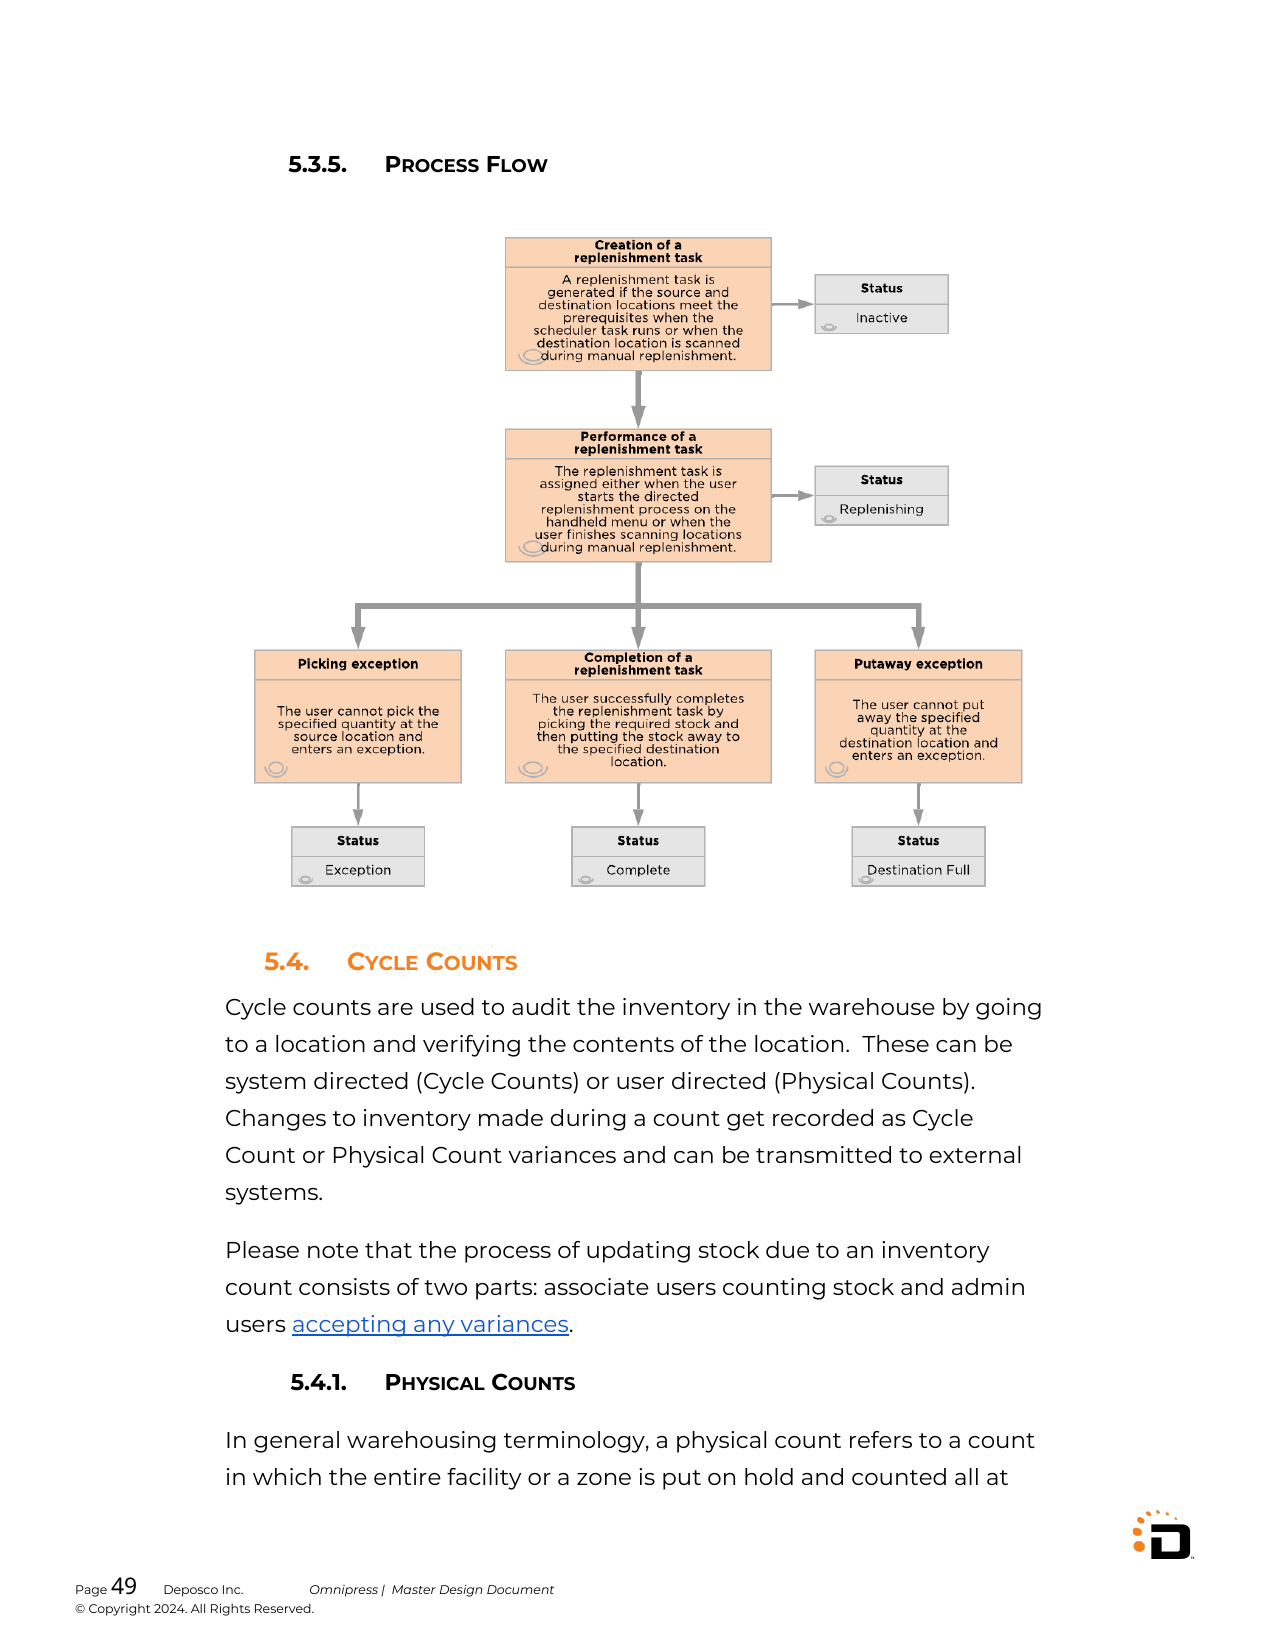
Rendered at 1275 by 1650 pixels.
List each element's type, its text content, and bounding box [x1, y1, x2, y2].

text Please note that the process of updating stock due to an inventory count consists of two parts: associate users counting stock and admin users accepting any variances. [225, 1236, 1050, 1338]
picture [225, 208, 1050, 915]
text Cycle counts are used to audit the inventory in the warehouse by going to a location and verifying the contents of the location. These can be system directed (Cycle Counts) or user directed (Physical Counts). Changes to inventory made during a count get recorded as Cycle Count or Physical Count variances and can be transmitted to external systems. [225, 993, 1050, 1206]
subtitle Cycle Counts [309, 946, 1050, 977]
subtitle Physical Counts [347, 1368, 1050, 1396]
picture [1132, 1510, 1195, 1559]
subtitle Process Flow [347, 151, 1050, 179]
